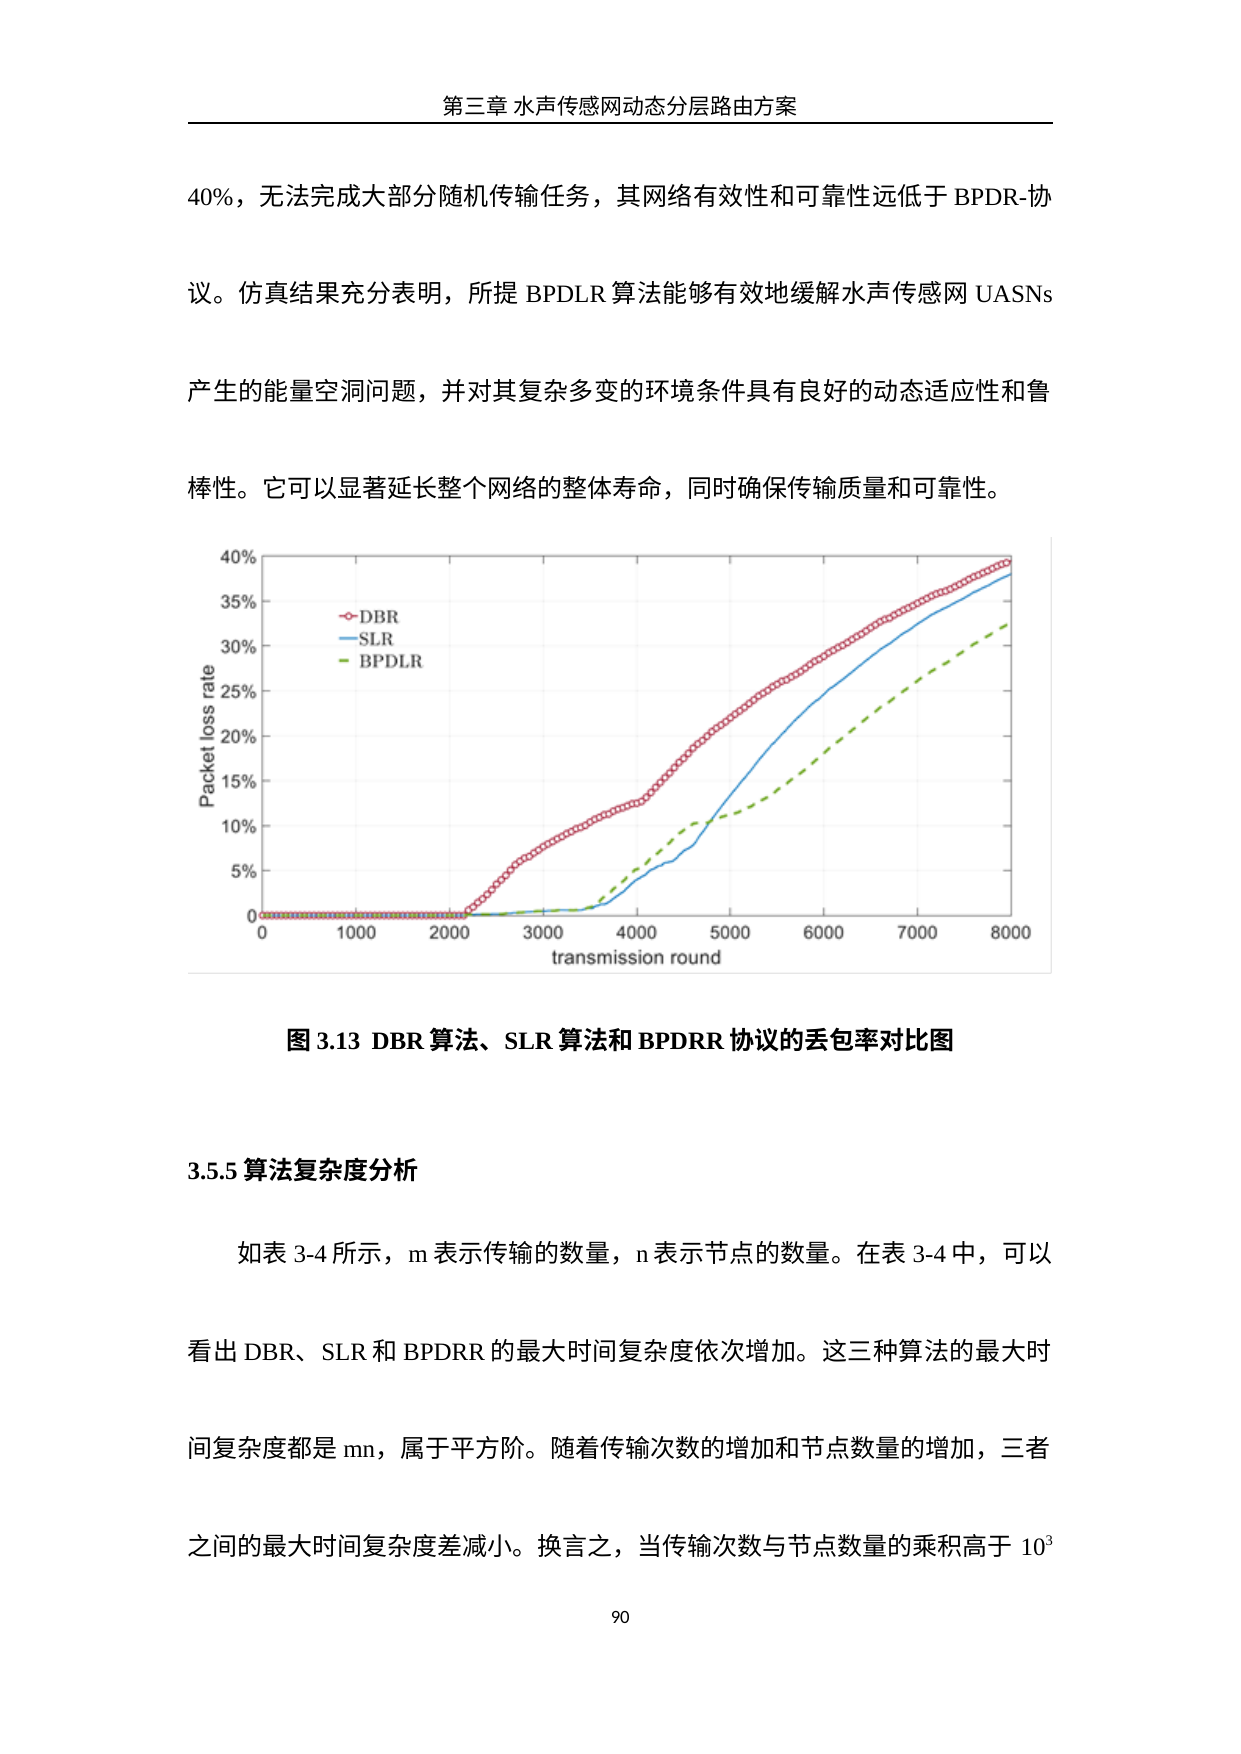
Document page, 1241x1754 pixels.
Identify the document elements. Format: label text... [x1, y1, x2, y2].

text 3.5.5 算法复杂度分析 [187, 1136, 1053, 1201]
picture [188, 537, 1053, 975]
text 图3.13 DBR算法、SLR算法和BPDRR协议的丢包率对比图 [187, 1006, 1053, 1071]
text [187, 162, 1053, 519]
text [187, 1219, 1053, 1577]
